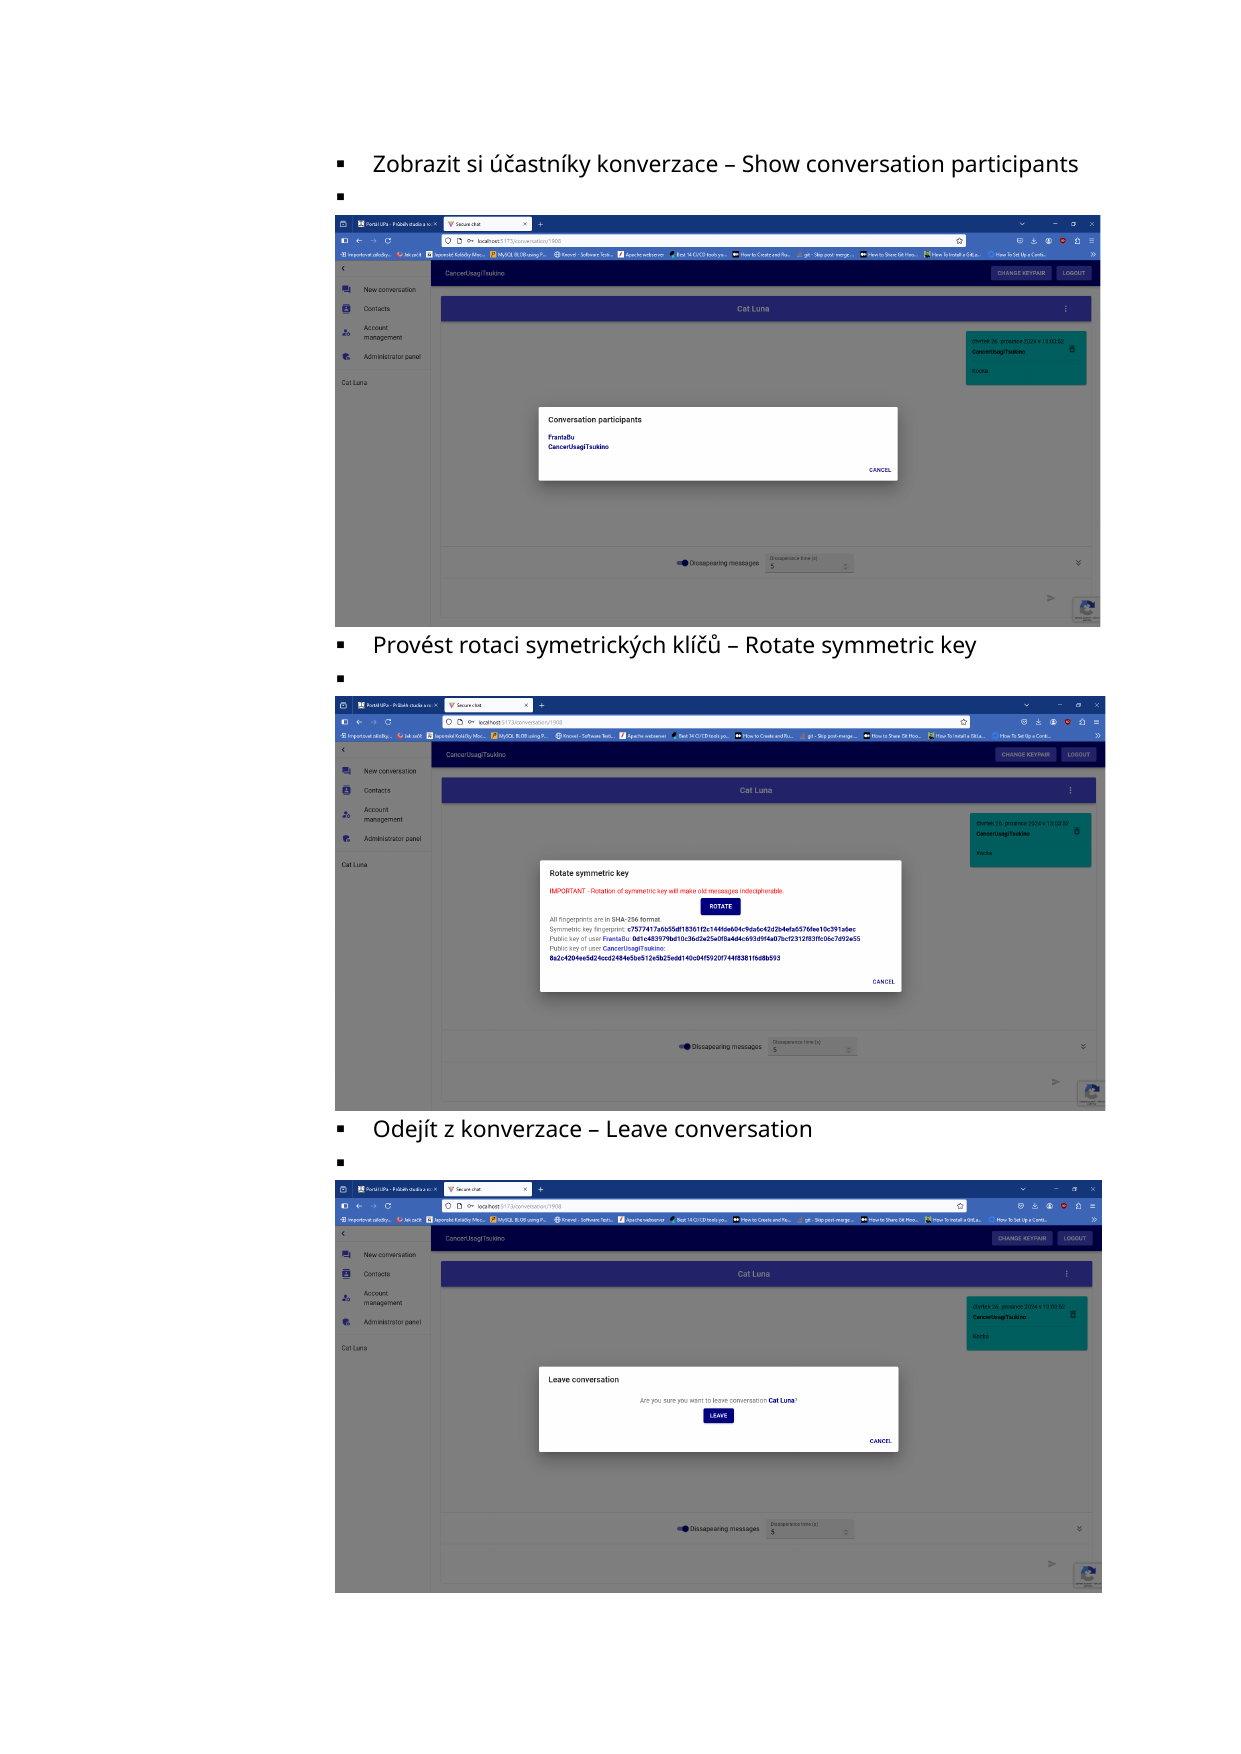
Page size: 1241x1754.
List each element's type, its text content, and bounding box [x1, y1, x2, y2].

picture [335, 1180, 1102, 1593]
list Odejít z konverzace – Leave conversation [335, 1113, 1093, 1144]
picture [335, 696, 1106, 1111]
list Provést rotaci symetrických klíčů – Rotate symmetric key [335, 629, 1093, 660]
list Zobrazit si účastníky konverzace – Show conversation participants [335, 148, 1093, 179]
picture [335, 215, 1101, 627]
